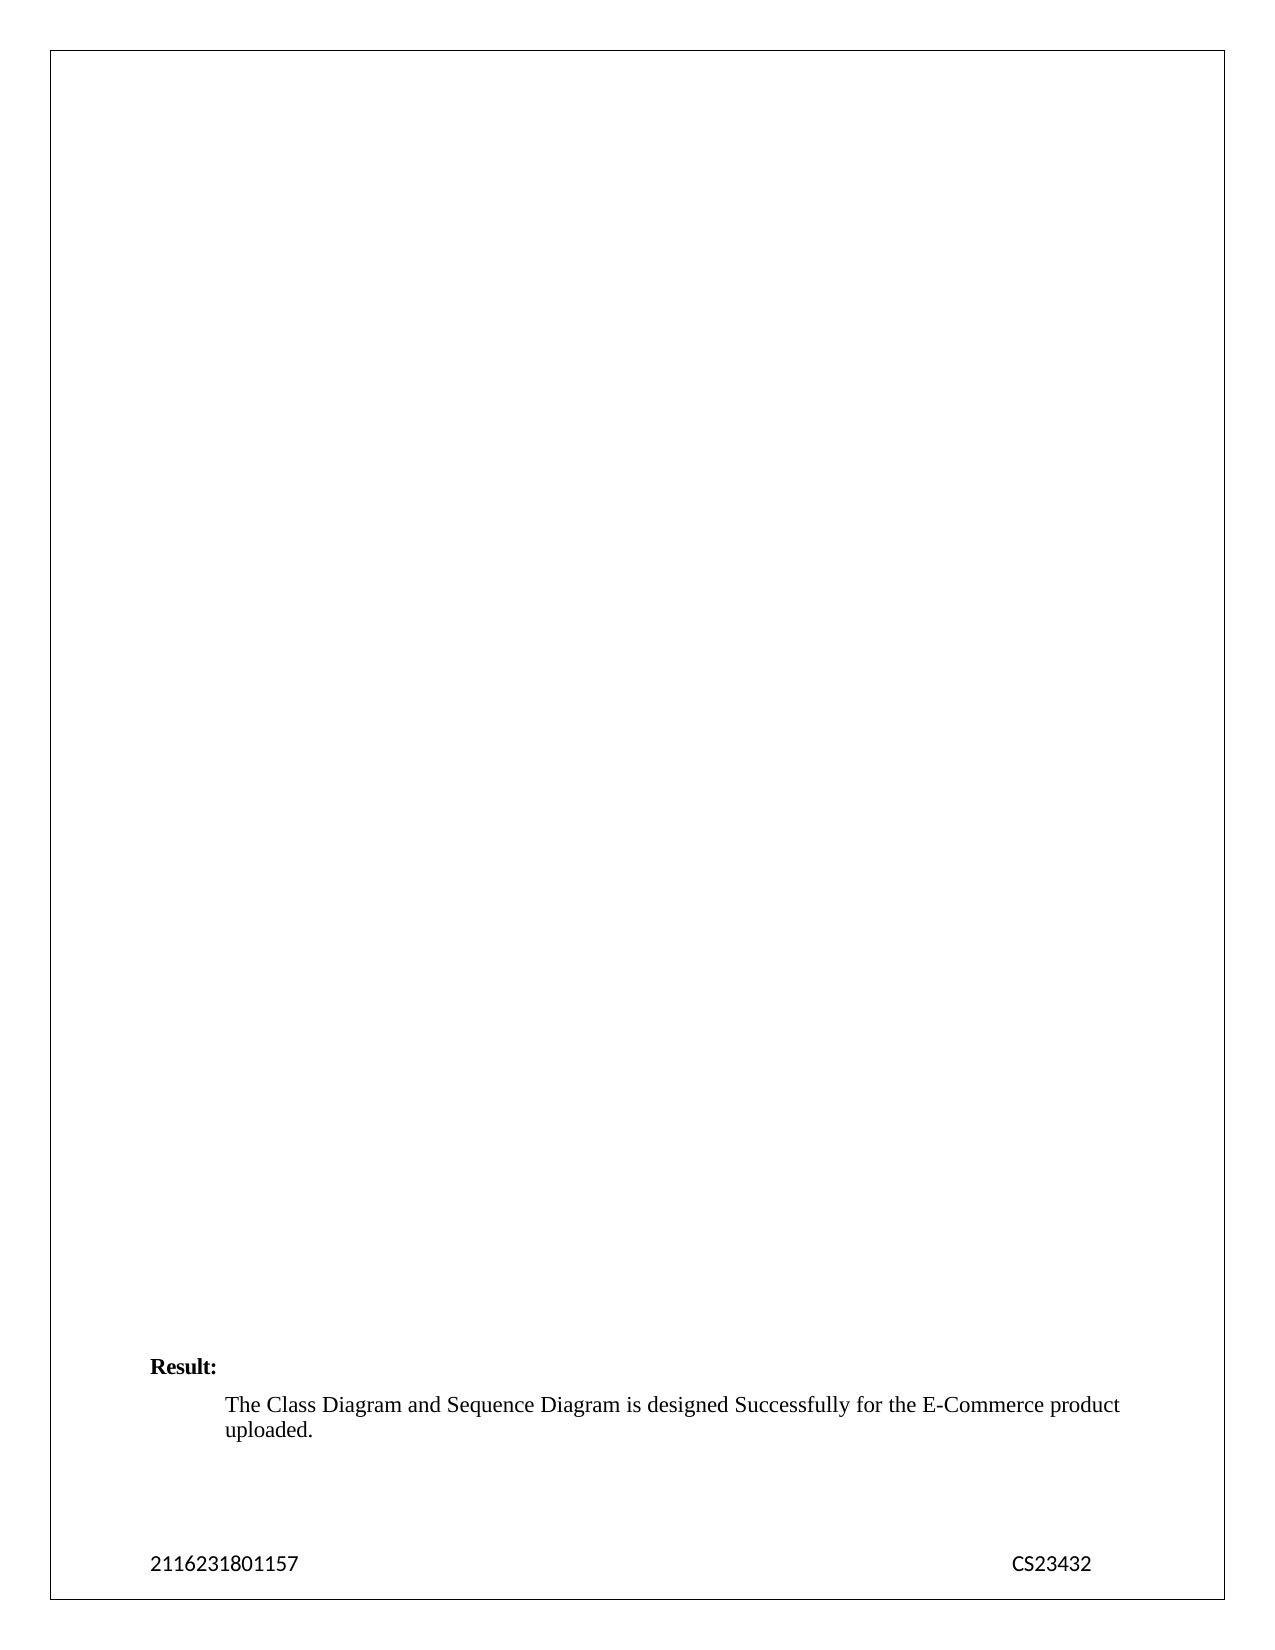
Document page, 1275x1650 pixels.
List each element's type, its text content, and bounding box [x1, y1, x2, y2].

text The Class Diagram and Sequence Diagram is designed Successfully for the E-Commerce product uploaded. [225, 1392, 1199, 1442]
text Result: [150, 1353, 219, 1379]
